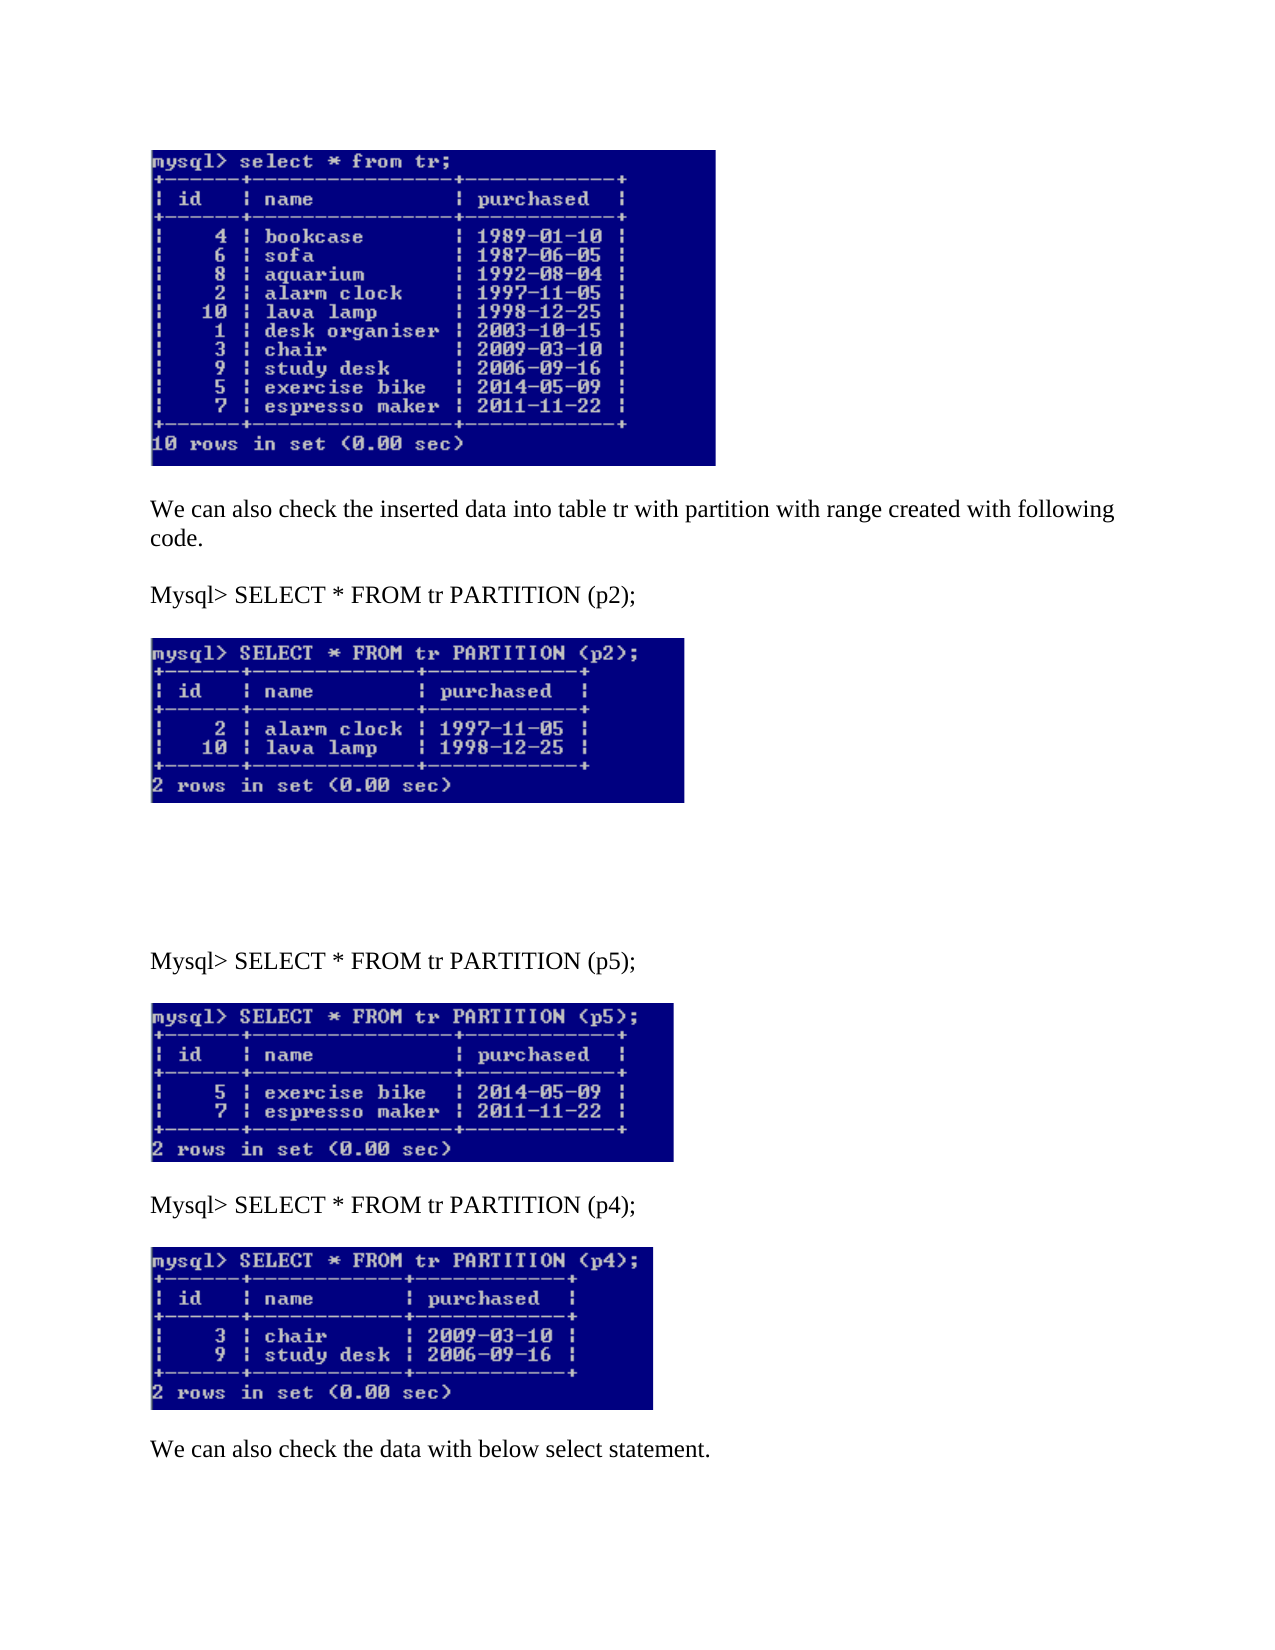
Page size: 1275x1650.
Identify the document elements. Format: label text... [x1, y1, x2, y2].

text Mysql> SELECT * FROM tr PARTITION (p5); [150, 946, 1125, 975]
picture [150, 1003, 674, 1162]
picture [150, 150, 716, 466]
text Mysql> SELECT * FROM tr PARTITION (p2); [150, 581, 1125, 609]
text Mysql> SELECT * FROM tr PARTITION (p4); [150, 1190, 1125, 1219]
picture [150, 638, 685, 803]
text We can also check the inserted data into table tr with partition with range created with following code. [150, 494, 1125, 552]
picture [150, 1247, 654, 1410]
text We can also check the data with below select statement. [150, 1434, 1125, 1462]
